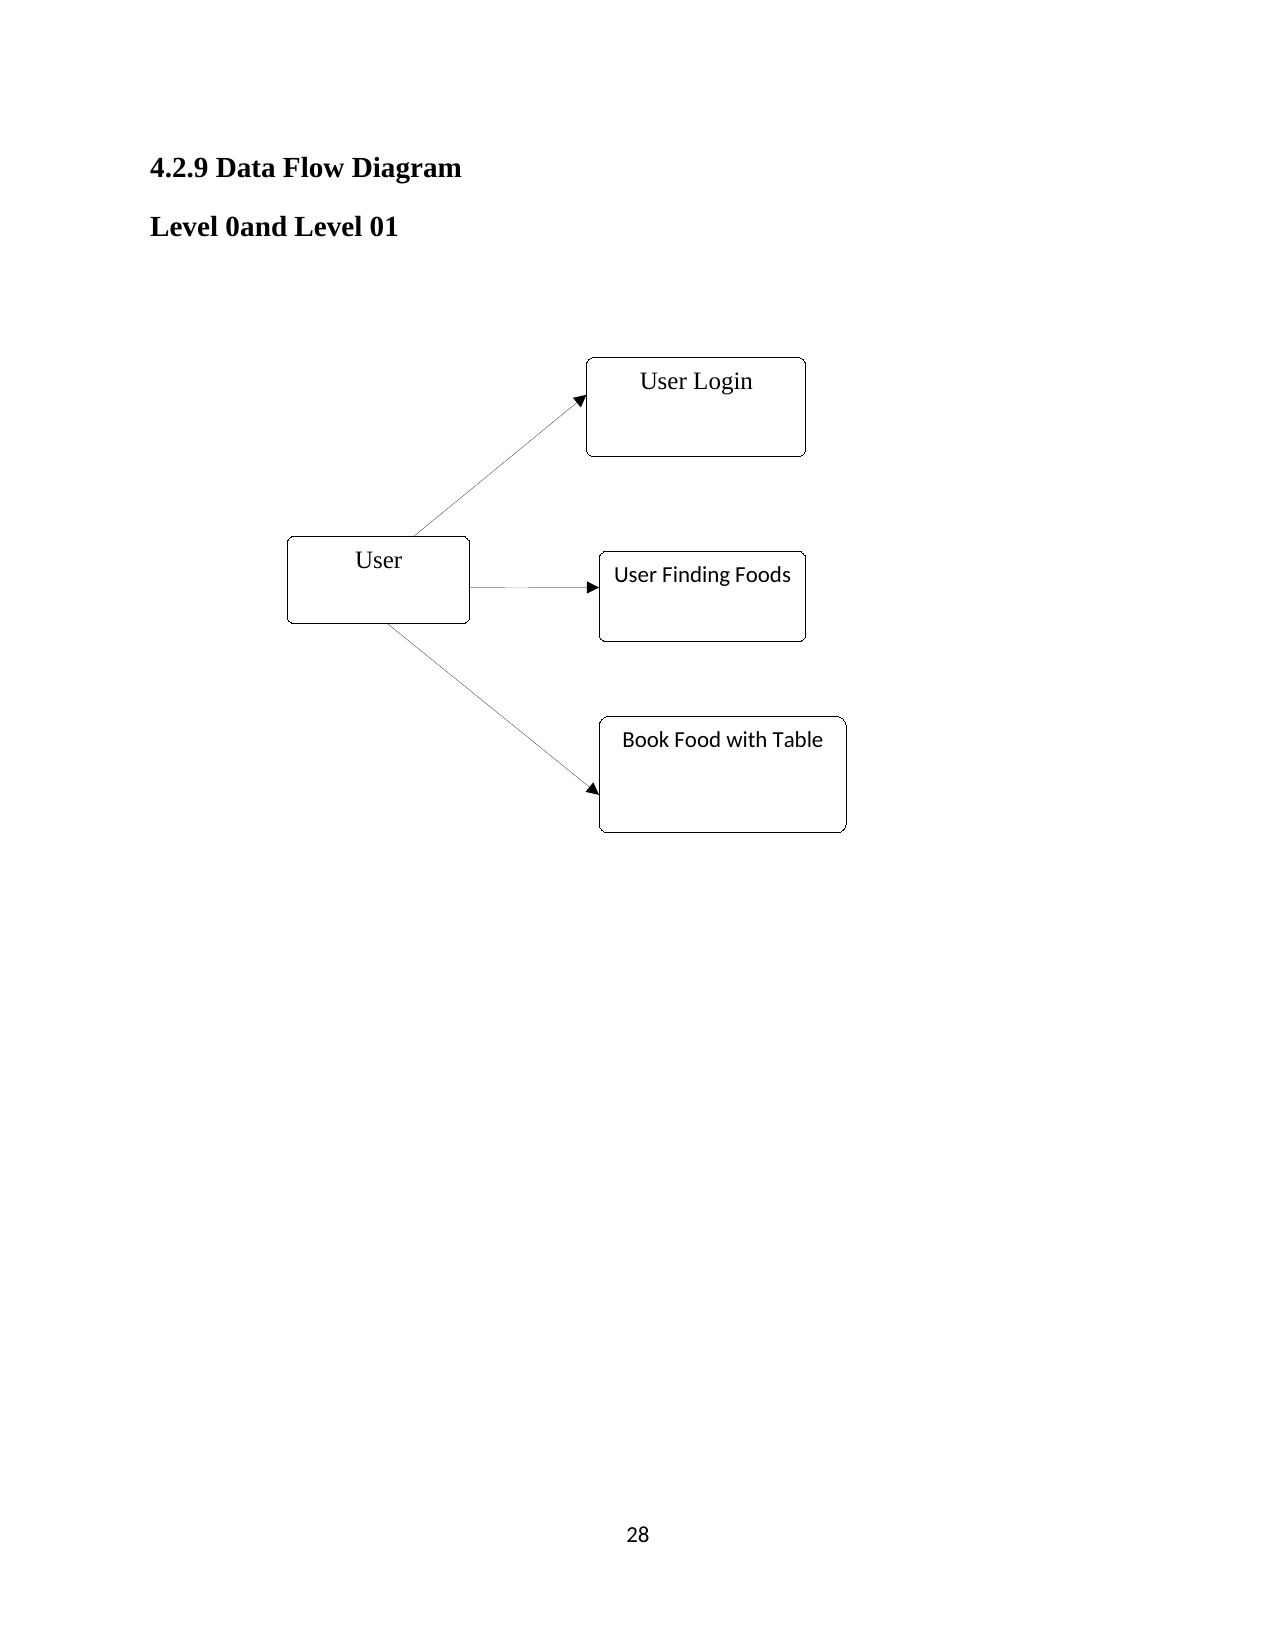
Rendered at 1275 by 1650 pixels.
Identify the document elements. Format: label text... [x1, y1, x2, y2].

text Level 0and Level 01 [150, 209, 1125, 243]
text 4.2.9 Data Flow Diagram [150, 150, 1125, 183]
